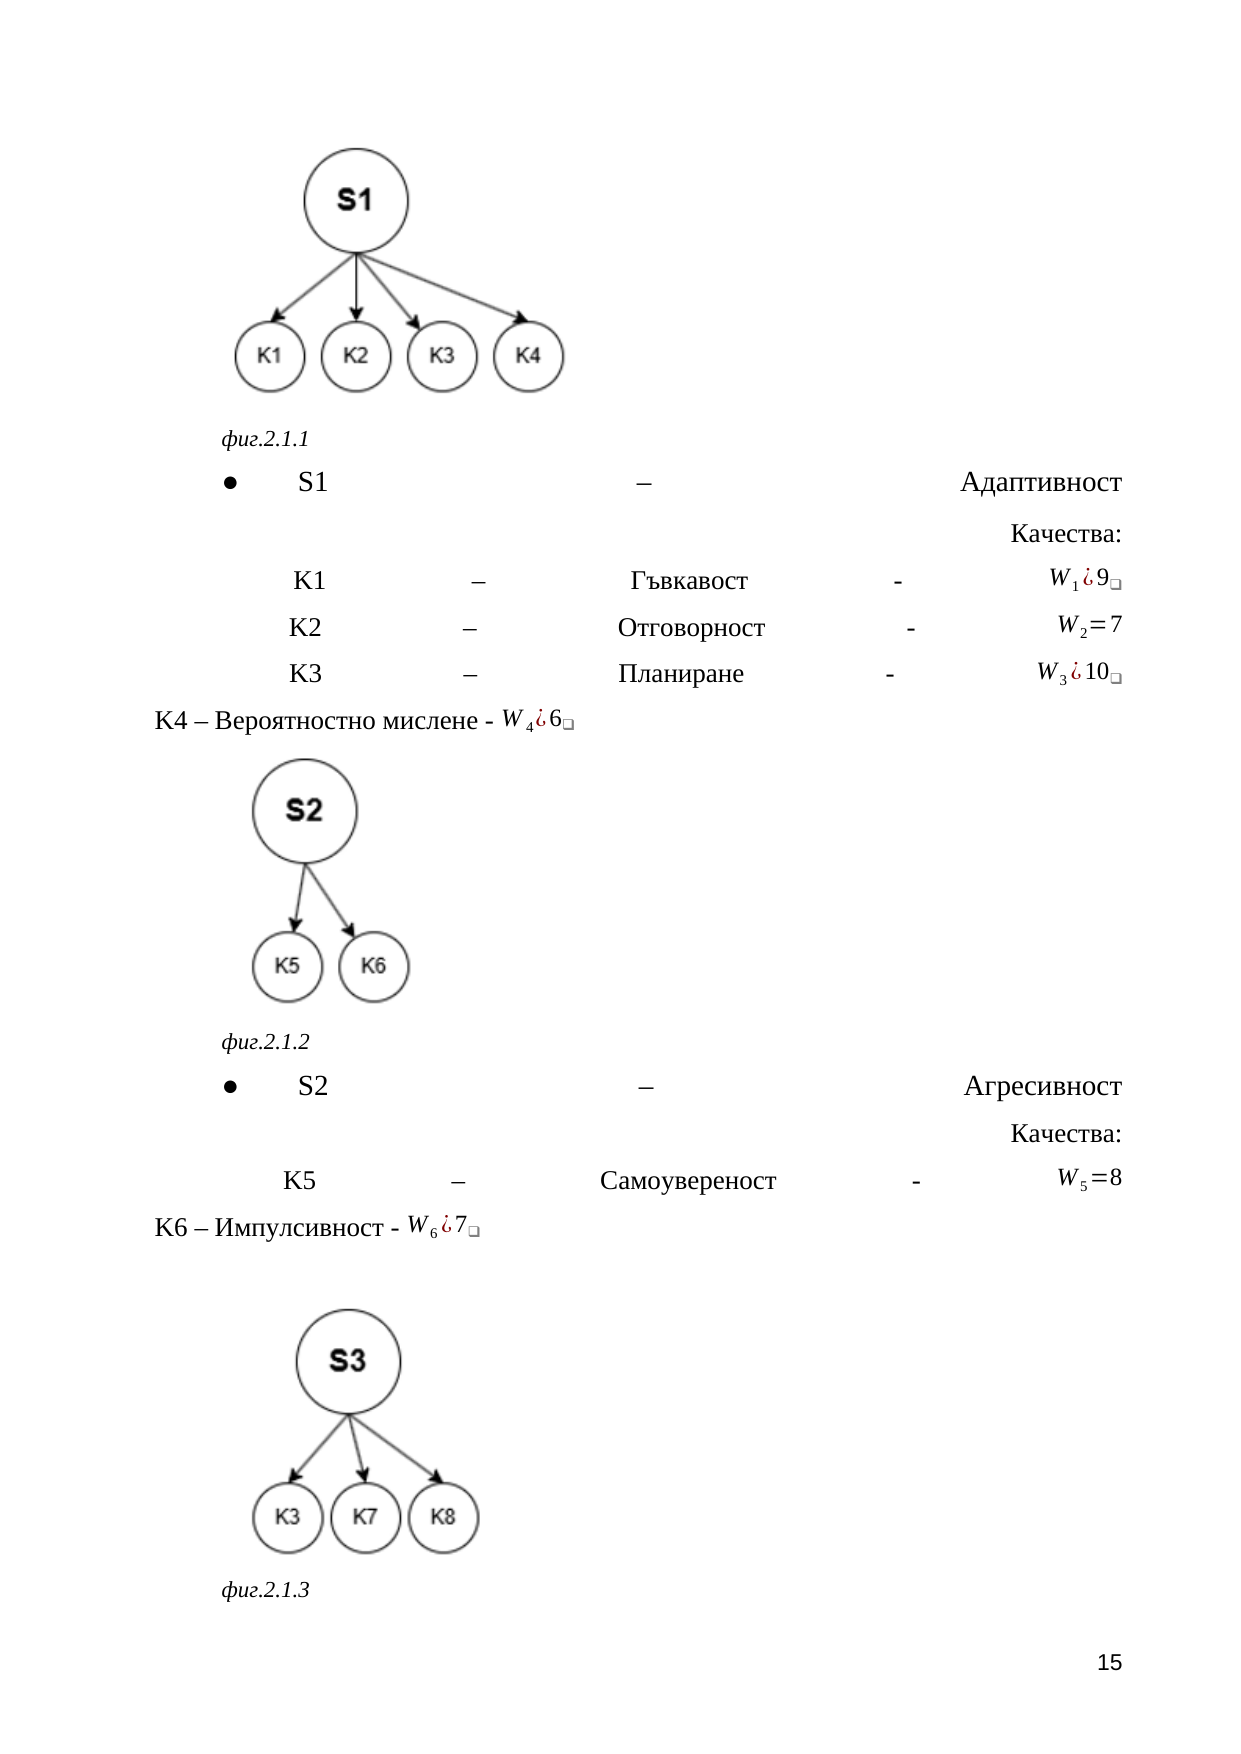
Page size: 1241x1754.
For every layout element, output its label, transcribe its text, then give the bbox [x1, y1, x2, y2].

text фиг.2.1.3 [148, 1577, 1122, 1603]
picture [221, 751, 442, 1016]
text фиг.2.1.1 [148, 425, 1122, 451]
picture [221, 118, 567, 412]
list S2 – Агресивност Качества: K5 – Самоувереност - K6 – Импулсивност - [148, 1068, 1122, 1242]
picture [221, 1304, 505, 1564]
list S1 – Адаптивност Качества: K1 – Гъвкавост - K2 – Отговорност - K3 – Планиране - K4 – Вероятностно мислене - [148, 464, 1122, 736]
text фиг.2.1.2 [148, 1028, 1122, 1055]
